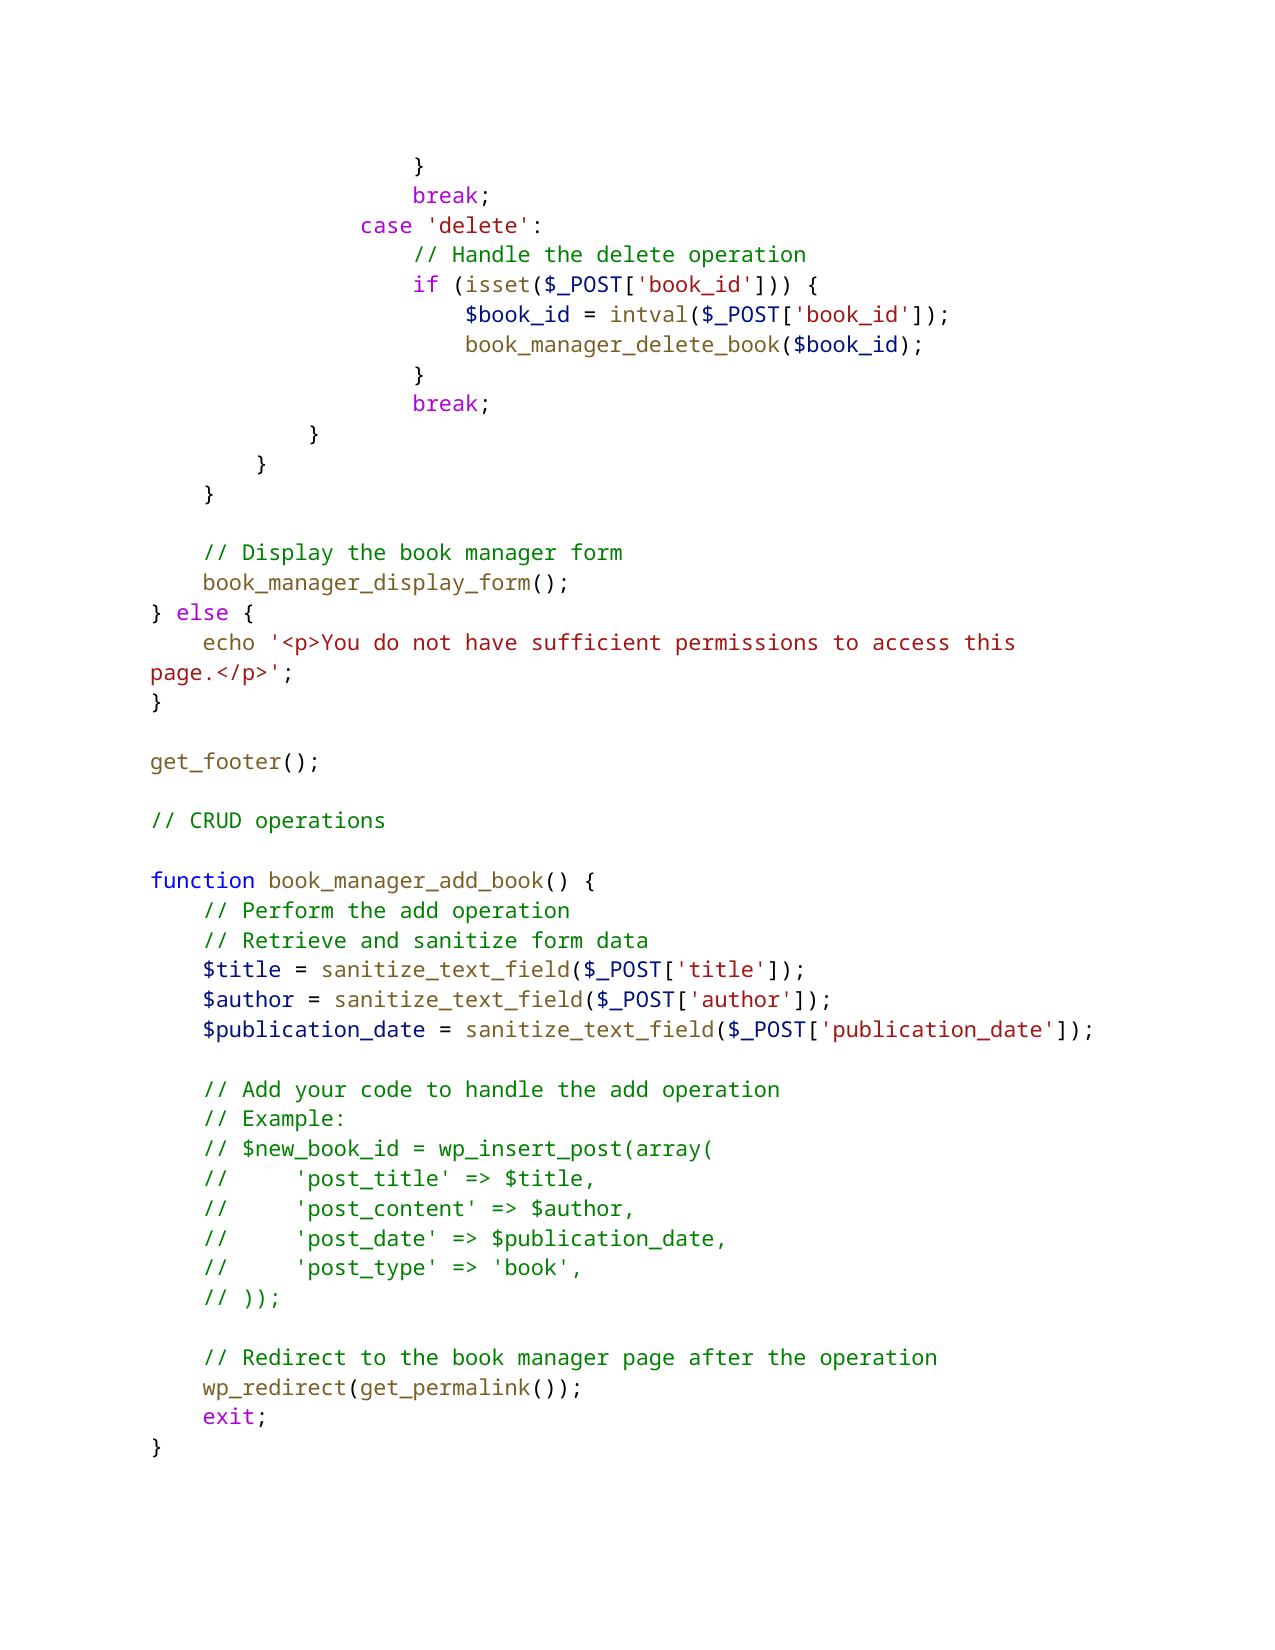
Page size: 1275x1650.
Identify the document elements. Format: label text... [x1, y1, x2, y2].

text } [150, 1431, 1125, 1461]
text // 'post_date' => $publication_date, [150, 1222, 1125, 1252]
text // Handle the delete operation [150, 239, 1125, 269]
text // 'post_title' => $title, [150, 1163, 1125, 1193]
text $title = sanitize_text_field($_POST['title']); [150, 954, 1125, 984]
text break; [150, 180, 1125, 209]
text // $new_book_id = wp_insert_post(array( [150, 1133, 1125, 1163]
text // Perform the add operation [150, 895, 1125, 924]
text // Redirect to the book manager page after the operation [150, 1342, 1125, 1371]
text // Add your code to handle the add operation [150, 1073, 1125, 1103]
text } [150, 358, 1125, 388]
text if (isset($_POST['book_id'])) { [150, 269, 1125, 299]
text // Example: [150, 1103, 1125, 1133]
text } [150, 478, 1125, 507]
text $author = sanitize_text_field($_POST['author']); [150, 984, 1125, 1014]
text function book_manager_add_book() { [150, 865, 1125, 895]
text // Display the book manager form [150, 537, 1125, 567]
text $publication_date = sanitize_text_field($_POST['publication_date']); [150, 1014, 1125, 1044]
text get_footer(); [150, 746, 1125, 776]
text exit; [150, 1401, 1125, 1431]
text // 'post_type' => 'book', [150, 1252, 1125, 1282]
text // 'post_content' => $author, [150, 1193, 1125, 1222]
text // )); [150, 1282, 1125, 1312]
text echo '<p>You do not have sufficient permissions to access this page.</p>'; [150, 627, 1125, 686]
text $book_id = intval($_POST['book_id']); [150, 299, 1125, 329]
text } [150, 448, 1125, 478]
text wp_redirect(get_permalink()); [150, 1371, 1125, 1401]
text } else { [150, 597, 1125, 627]
text break; [150, 388, 1125, 418]
text book_manager_display_form(); [150, 567, 1125, 597]
text case 'delete': [150, 209, 1125, 239]
text // Retrieve and sanitize form data [150, 924, 1125, 954]
text // CRUD operations [150, 805, 1125, 835]
text book_manager_delete_book($book_id); [150, 329, 1125, 358]
text } [150, 686, 1125, 716]
text } [150, 150, 1125, 180]
text } [150, 418, 1125, 448]
